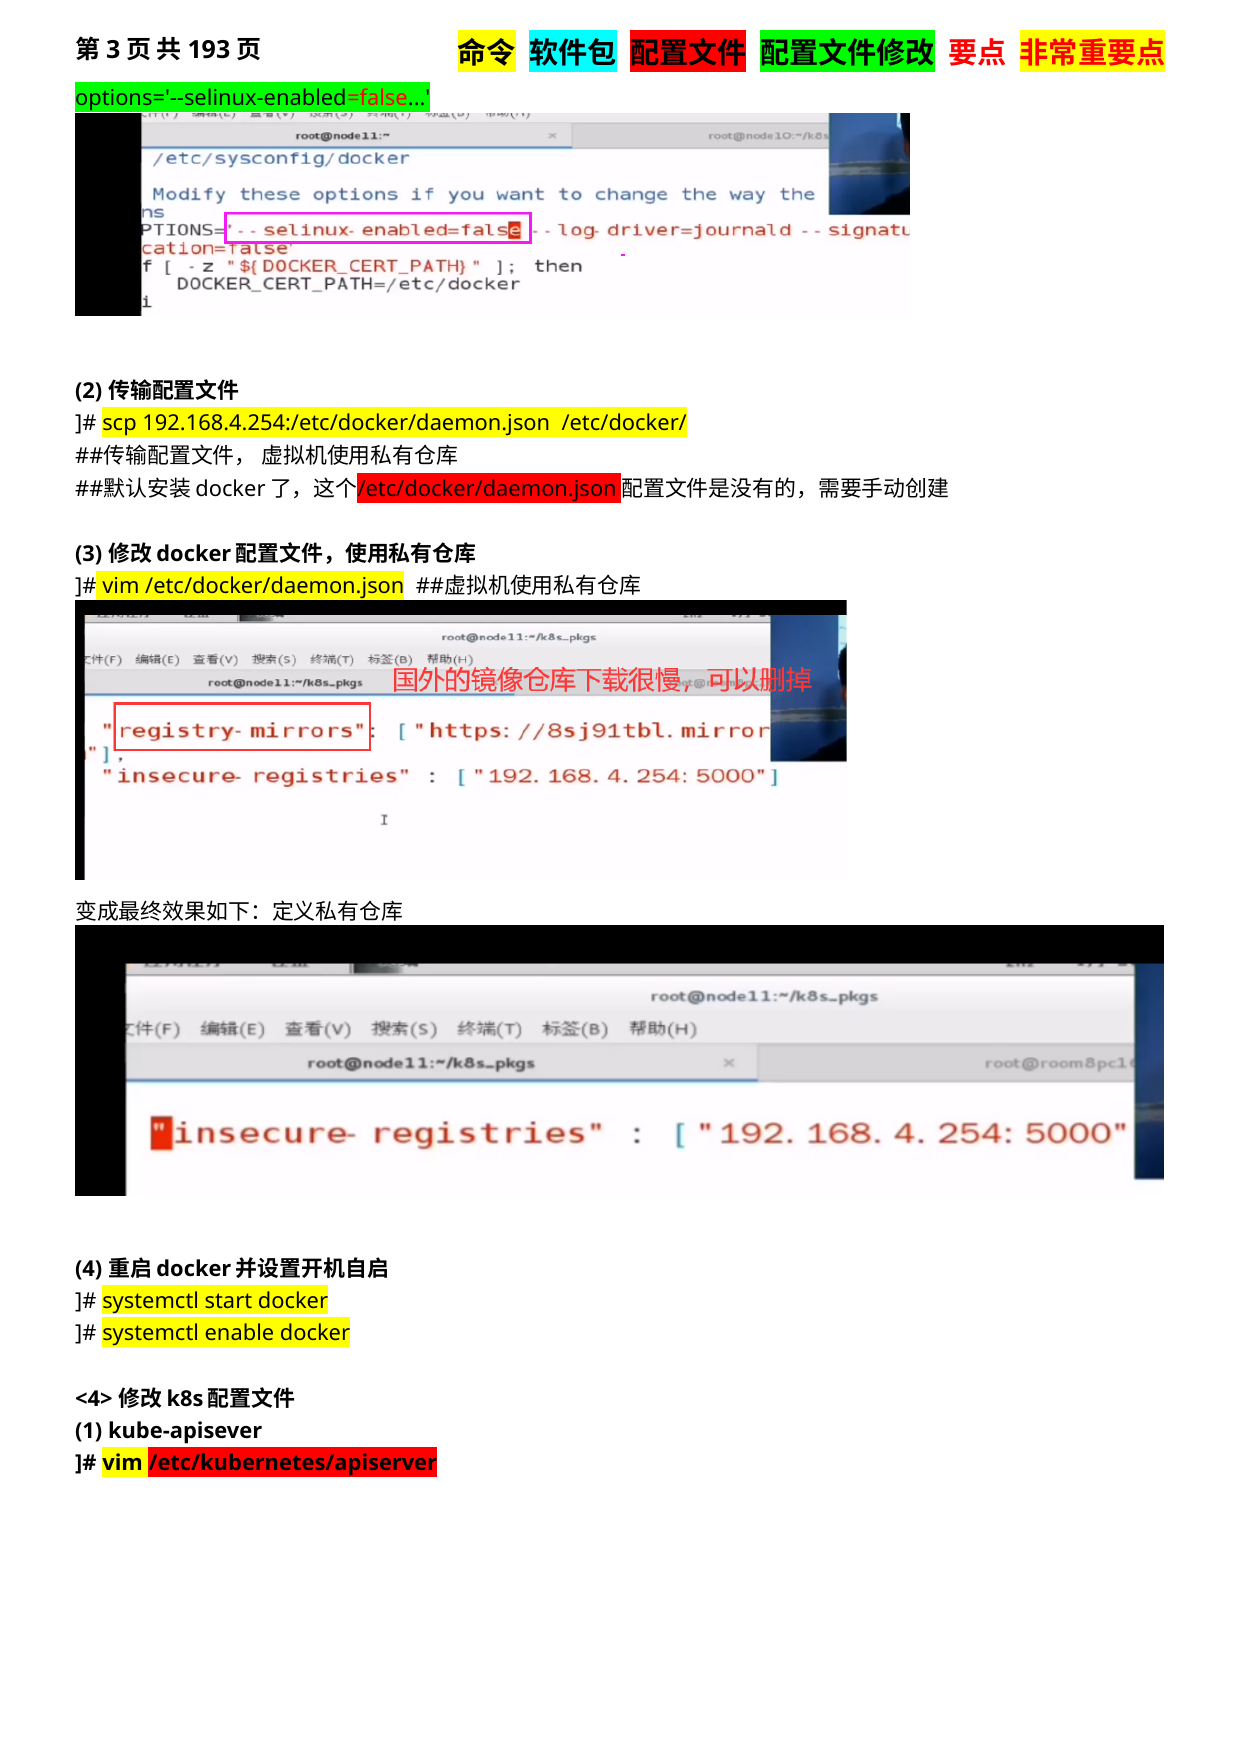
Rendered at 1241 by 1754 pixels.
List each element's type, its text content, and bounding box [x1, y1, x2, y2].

text ##传输配置文件， 虚拟机使用私有仓库 [75, 438, 1165, 471]
text (4) 重启docker并设置开机自启 [75, 1251, 1165, 1283]
text ]# scp 192.168.4.254:/etc/docker/daemon.json /etc/docker/ [75, 406, 1165, 438]
text ]# vim /etc/docker/daemon.json ##虚拟机使用私有仓库 [75, 568, 1165, 601]
text ]# systemctl enable docker [75, 1316, 1165, 1348]
text 变成最终效果如下：定义私有仓库 [75, 893, 1165, 926]
text (2) 传输配置文件 [75, 373, 1165, 406]
text (3) 修改docker配置文件，使用私有仓库 [75, 536, 1165, 568]
text <4> 修改k8s配置文件 [75, 1381, 1165, 1413]
text ##默认安装docker了，这个/etc/docker/daemon.json配置文件是没有的，需要手动创建 [75, 471, 1165, 503]
text options='--selinux-enabled=false...' [75, 81, 1165, 113]
text ]# systemctl start docker [75, 1283, 1165, 1316]
text (1) kube-apisever [75, 1413, 1165, 1446]
picture [75, 925, 1164, 1196]
text ]# vim /etc/kubernetes/apiserver [75, 1446, 1165, 1478]
picture [75, 113, 910, 316]
picture [75, 600, 847, 880]
